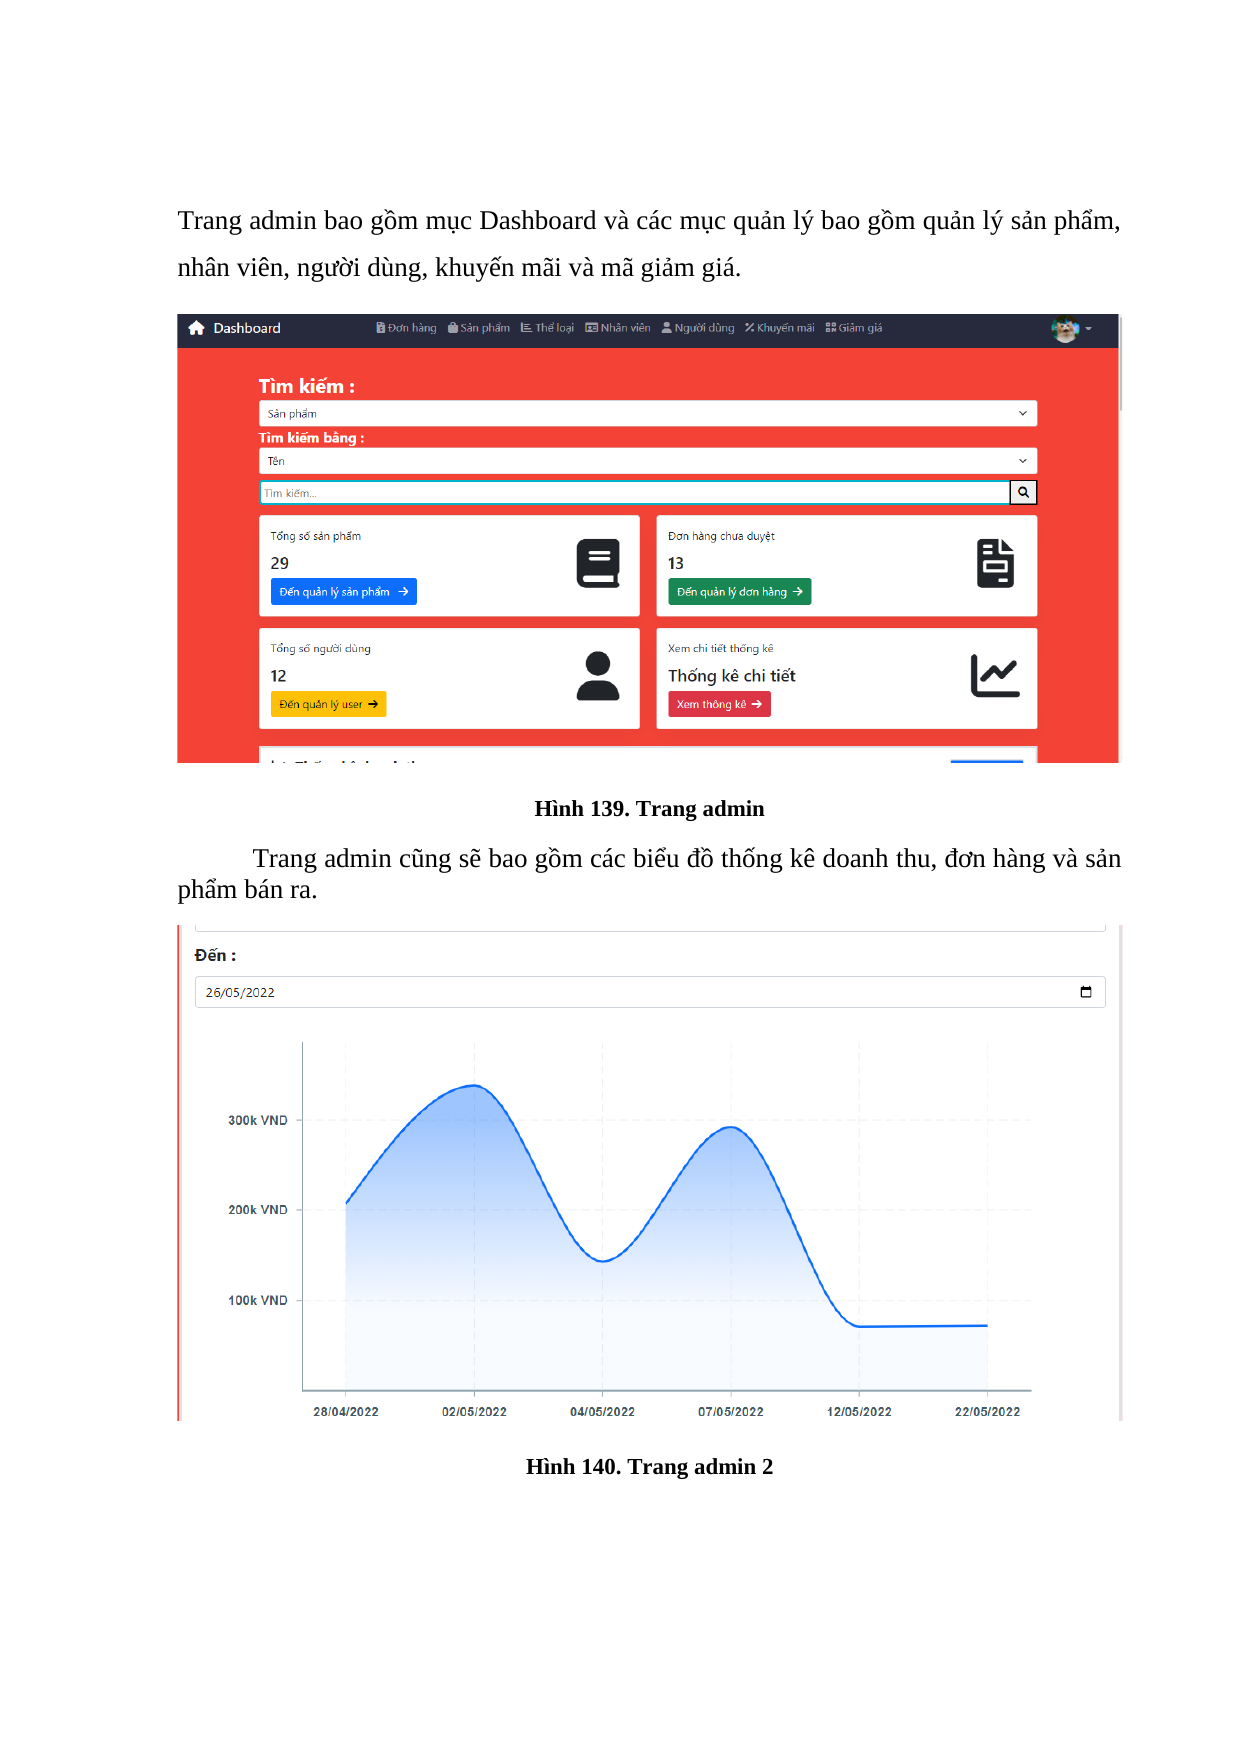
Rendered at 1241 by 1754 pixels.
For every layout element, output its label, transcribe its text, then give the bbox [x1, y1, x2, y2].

list Trang admin bao gồm mục Dashboard và các mục quản lý bao gồm quản lý sản phẩm, nhân viên, người dùng, khuyến mãi và mã giảm giá. [177, 204, 1122, 282]
text Trang admin cũng sẽ bao gồm các biểu đồ thống kê doanh thu, đơn hàng và sản phẩm bán ra. [177, 842, 1122, 904]
text Hình 139. Trang admin [177, 795, 1122, 821]
text Hình 140. Trang admin 2 [177, 1453, 1122, 1479]
picture [177, 925, 1123, 1421]
picture [177, 314, 1123, 763]
